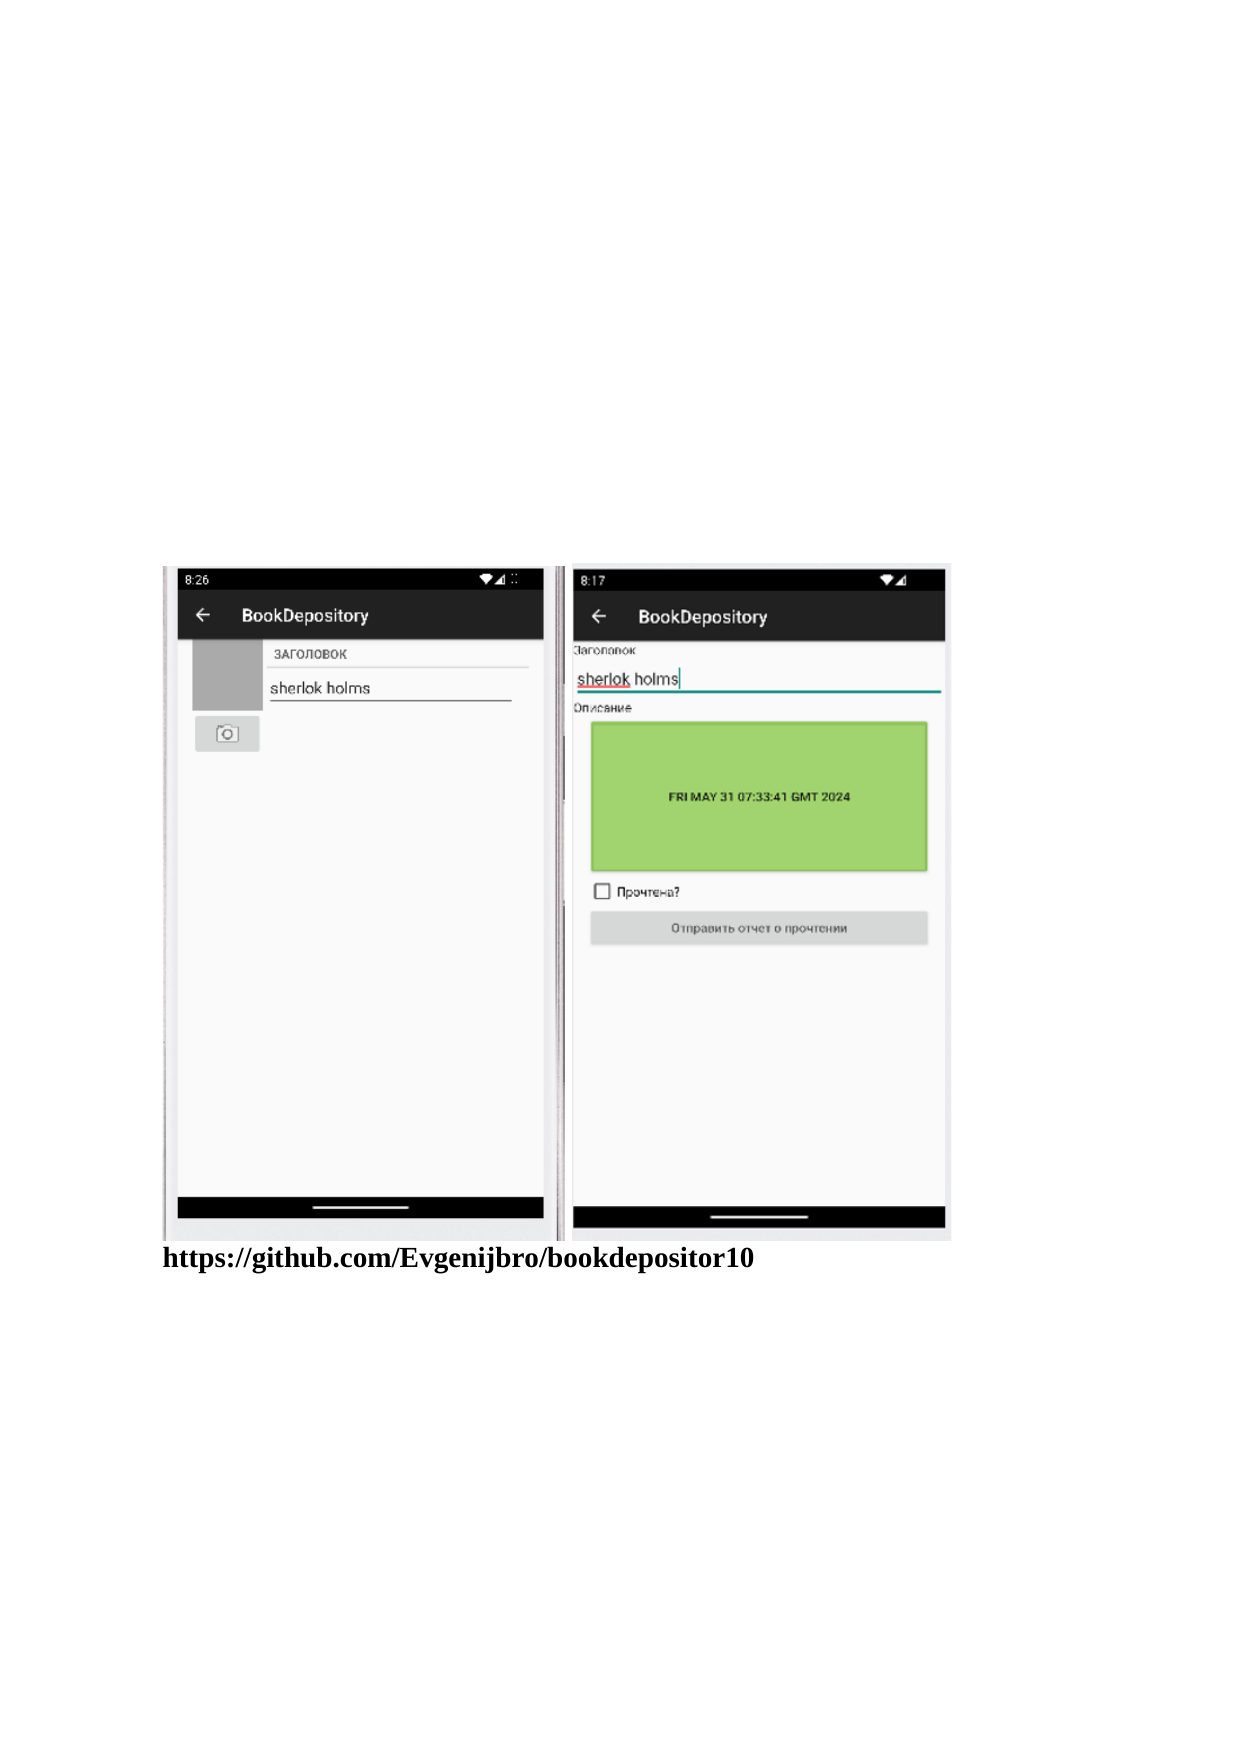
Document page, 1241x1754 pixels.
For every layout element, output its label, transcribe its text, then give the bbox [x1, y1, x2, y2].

picture [572, 563, 952, 1241]
picture [162, 566, 565, 1241]
